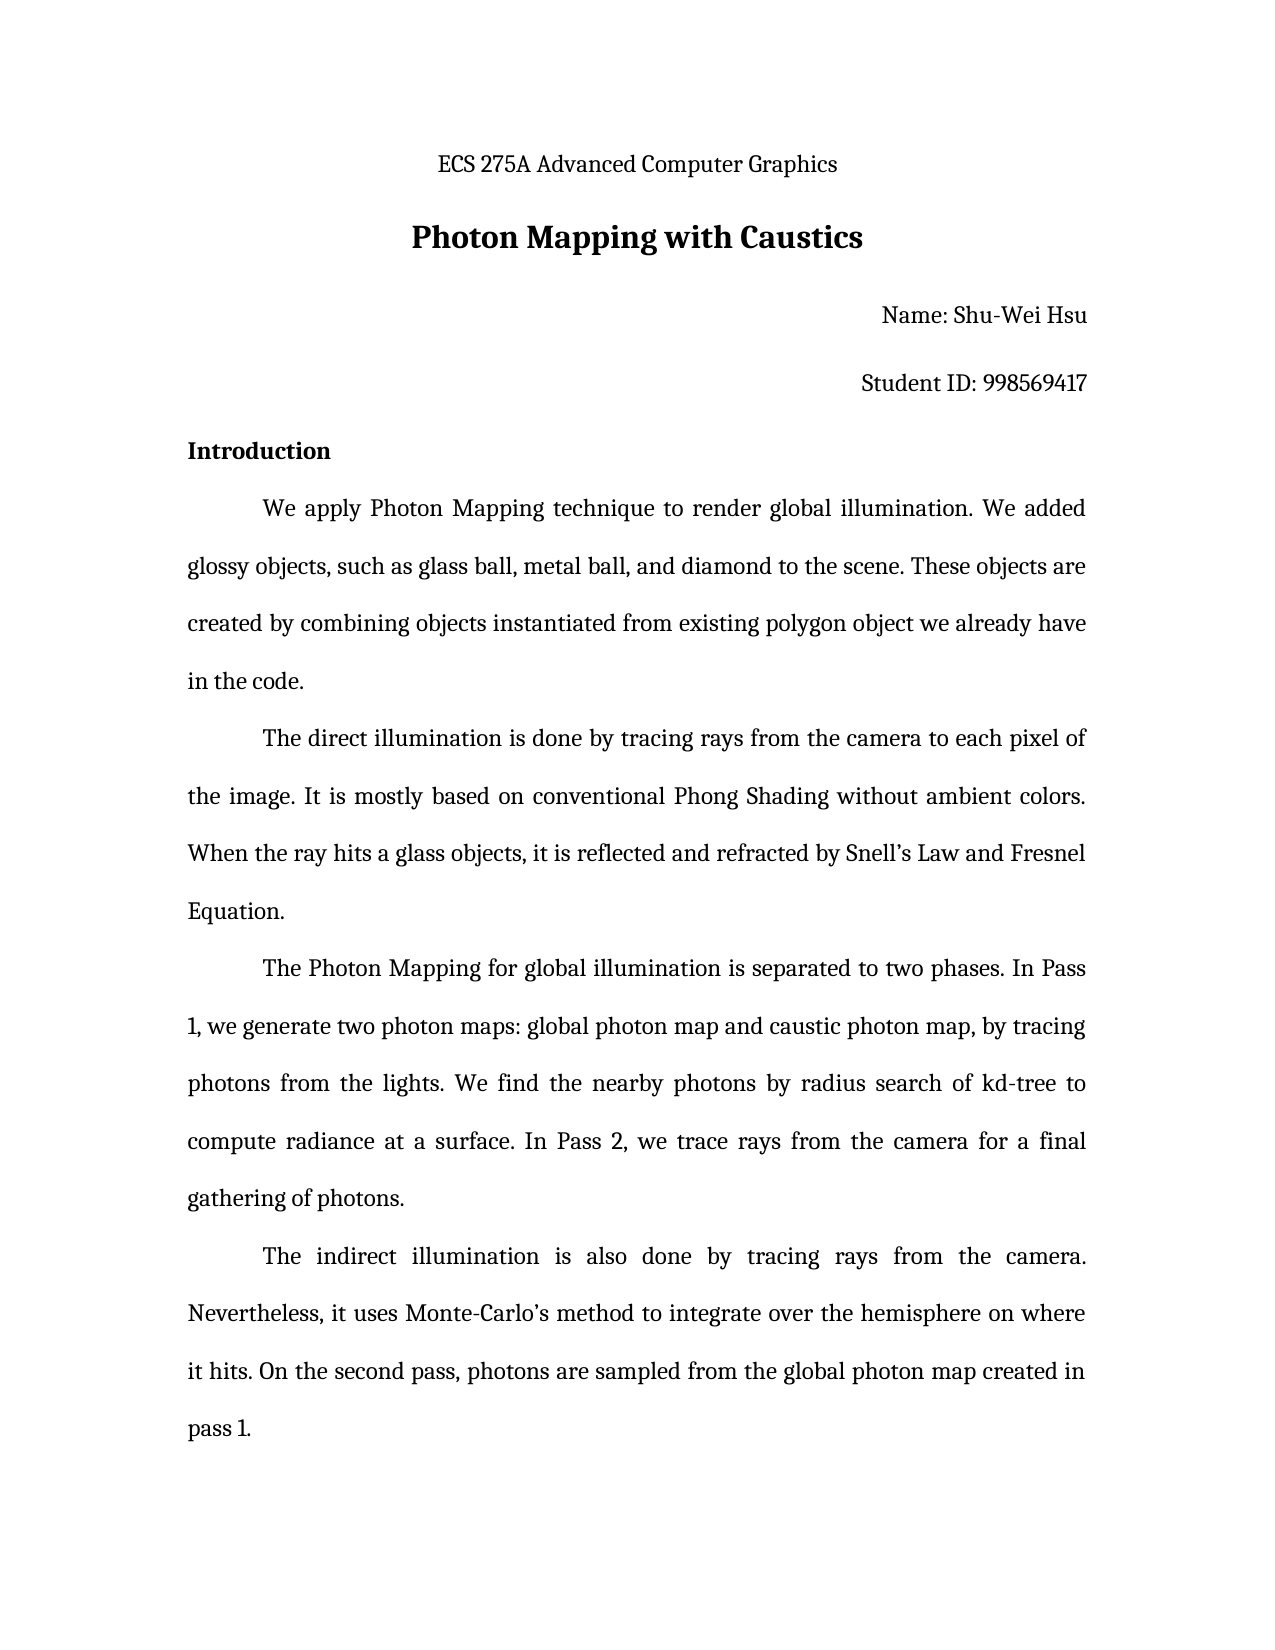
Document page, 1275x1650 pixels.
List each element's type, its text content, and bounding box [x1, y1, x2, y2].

text We apply Photon Mapping technique to render global illumination. We added glossy objects, such as glass ball, metal ball, and diamond to the scene. These objects are created by combining objects instantiated from existing polygon object we already have in the code. [187, 494, 1087, 696]
text Name: Shu-Wei Hsu [187, 301, 1087, 329]
text ECS 275A Advanced Computer Graphics [187, 150, 1087, 179]
text Photon Mapping with Caustics [187, 218, 1087, 256]
text The Photon Mapping for global illumination is separated to two phases. In Pass 1, we generate two photon maps: global photon map and caustic photon map, by tracing photons from the lights. We find the nearby photons by radius search of kd-tree to compute radiance at a surface. In Pass 2, we trace rays from the camera for a final gathering of photons. [187, 954, 1087, 1213]
text The direct illumination is done by tracing rays from the camera to each pixel of the image. It is mostly based on conventional Phong Shading without ambient colors. When the ray hits a glass objects, it is reflected and refracted by Snell’s Law and Fresnel Equation. [187, 724, 1087, 926]
text The indirect illumination is also done by tracing rays from the camera. Nevertheless, it uses Monte-Carlo’s method to integrate over the hemisphere on where it hits. On the second pass, photons are sampled from the global photon map created in pass 1. [187, 1242, 1087, 1443]
text Student ID: 998569417 [187, 369, 1087, 397]
text Introduction [187, 437, 1087, 466]
